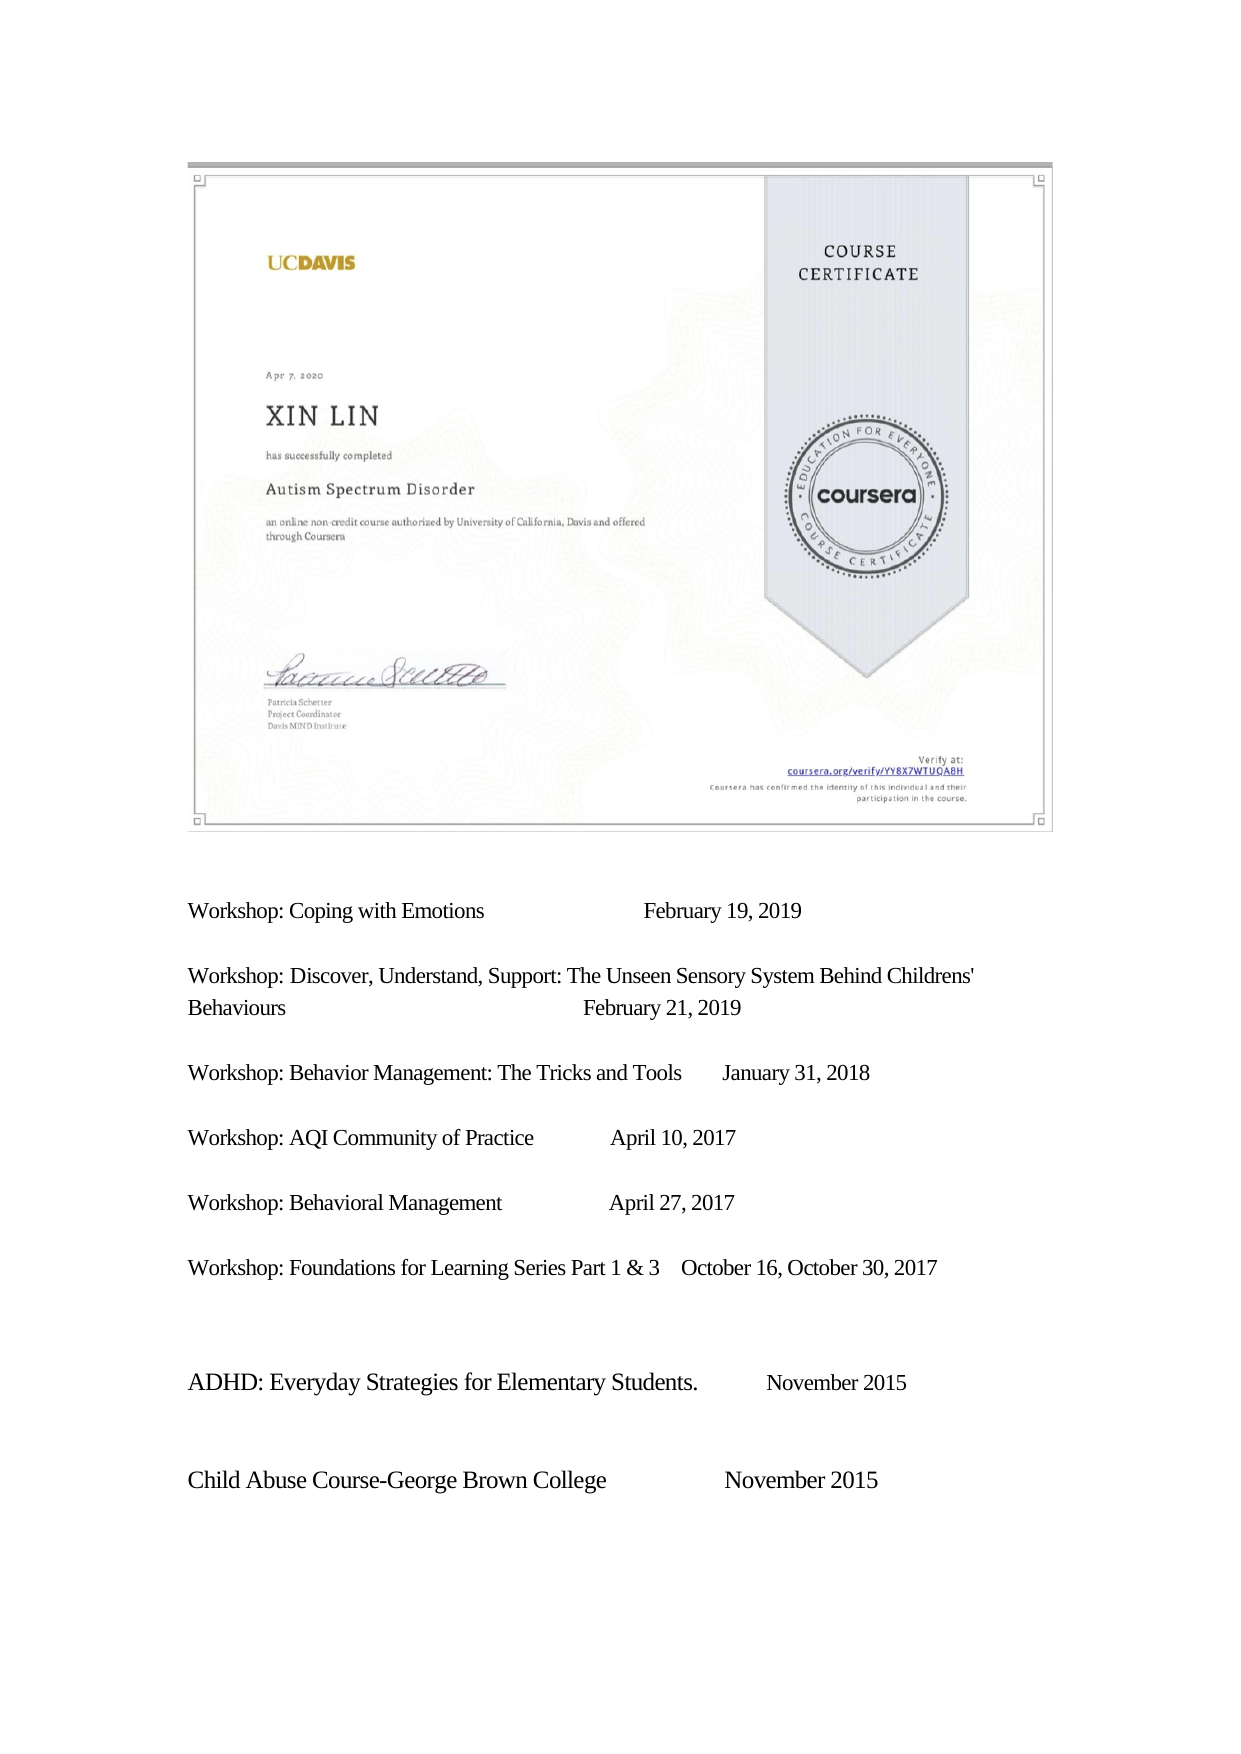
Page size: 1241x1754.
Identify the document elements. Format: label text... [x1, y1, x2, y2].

text Workshop: Discover, Understand, Support: The Unseen Sensory System Behind Childrens' Behaviours February 21, 2019 [187, 959, 1053, 1024]
text Workshop: Behavior Management: The Tricks and Tools January 31, 2018 [187, 1056, 1053, 1089]
picture [187, 162, 1053, 832]
text Workshop: AQI Community of Practice April 10, 2017 [187, 1121, 1009, 1154]
list Child Abuse Course-George Brown College November 2015 [187, 1464, 1053, 1496]
text Workshop: Coping with Emotions February 19, 2019 [187, 894, 1053, 926]
text Workshop: Foundations for Learning Series Part 1 & 3 October 16, October 30, 2017 [187, 1251, 1053, 1284]
list ADHD: Everyday Strategies for Elementary Students. November 2015 [187, 1365, 1053, 1398]
text Workshop: Behavioral Management April 27, 2017 [187, 1186, 1009, 1219]
